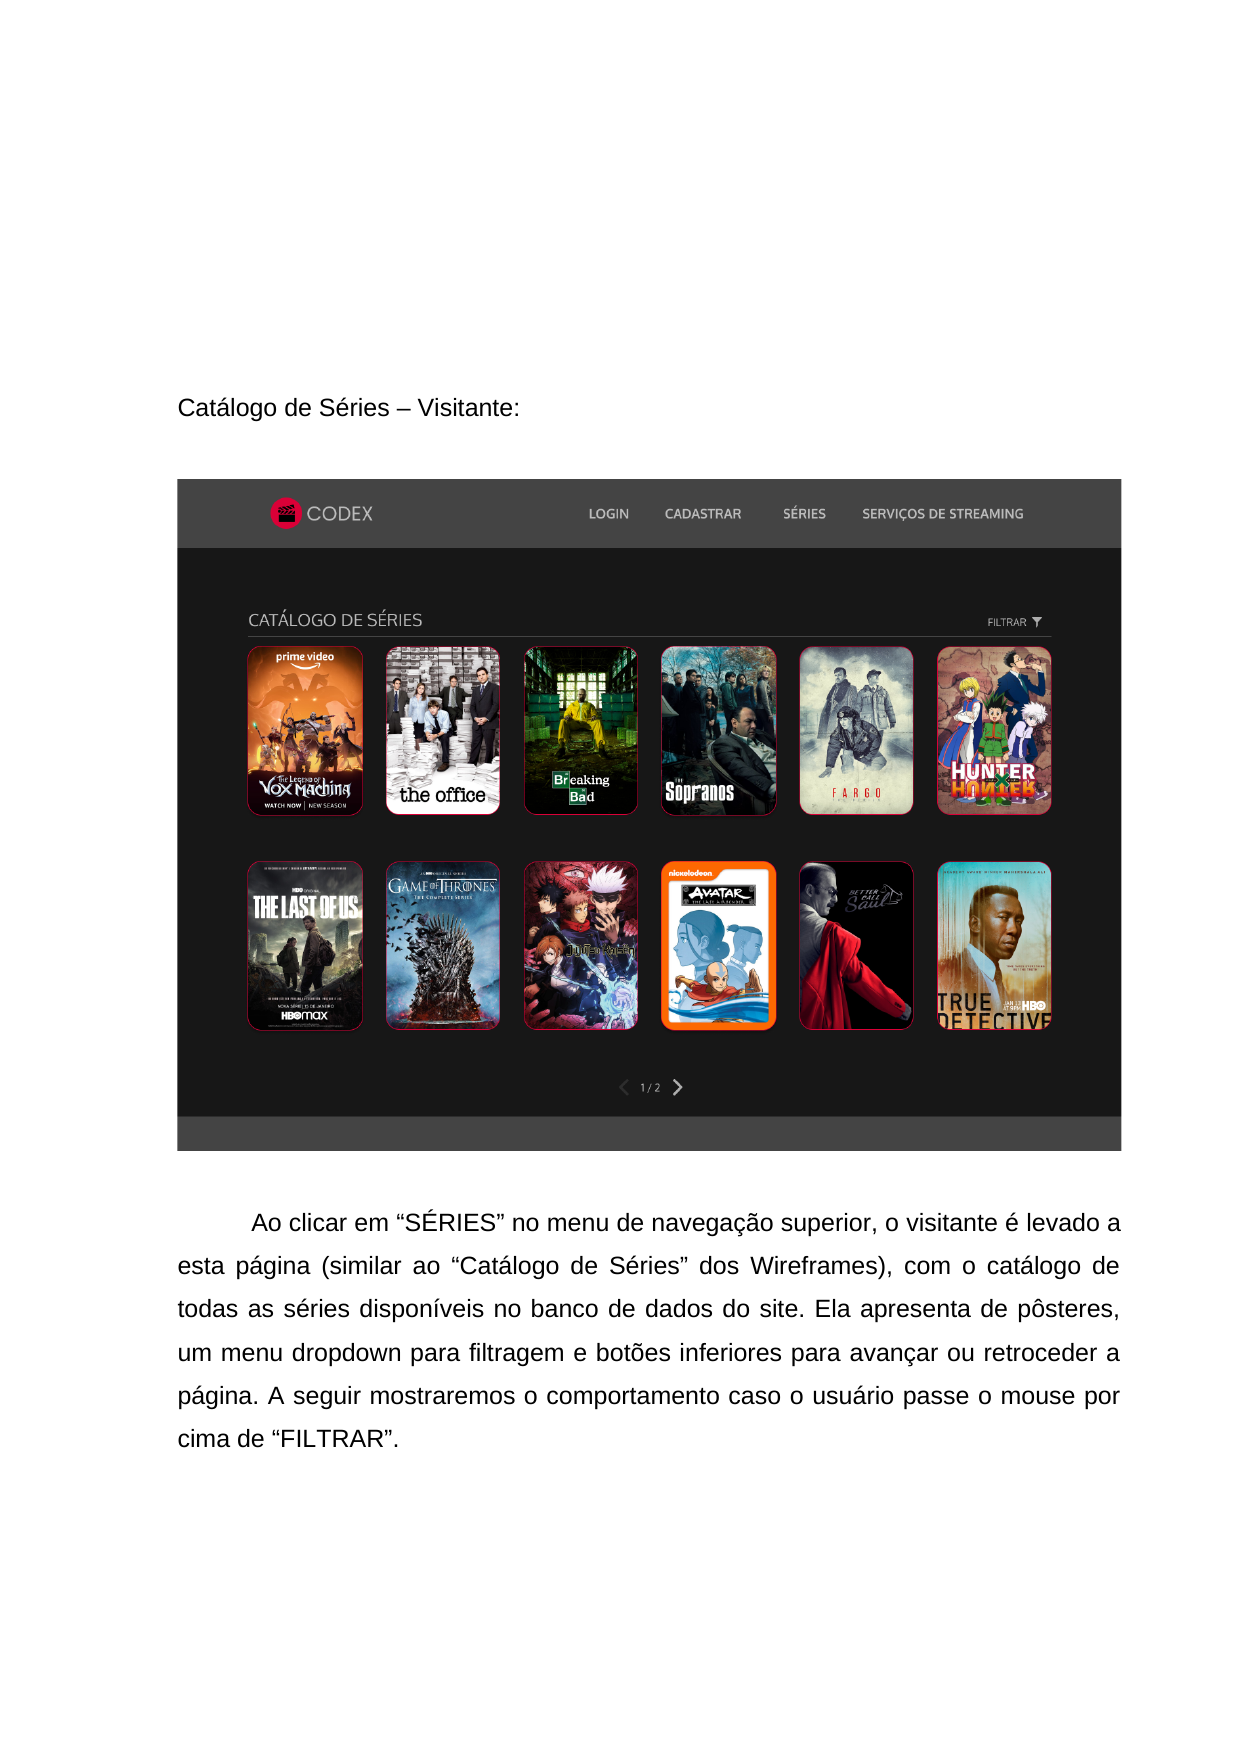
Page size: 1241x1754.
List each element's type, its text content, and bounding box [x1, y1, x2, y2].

text Ao clicar em “SÉRIES” no menu de navegação superior, o visitante é levado a esta página (similar ao “Catálogo de Séries” dos Wireframes), com o catálogo de todas as séries disponíveis no banco de dados do site. Ela apresenta de pôsteres, um menu dropdown para filtragem e botões inferiores para avançar ou retroceder a página. A seguir mostraremos o comportamento caso o usuário passe o mouse por cima de “FILTRAR”. [177, 1208, 1122, 1452]
text Catálogo de Séries – Visitante: [177, 393, 1122, 422]
picture [177, 479, 1122, 1151]
